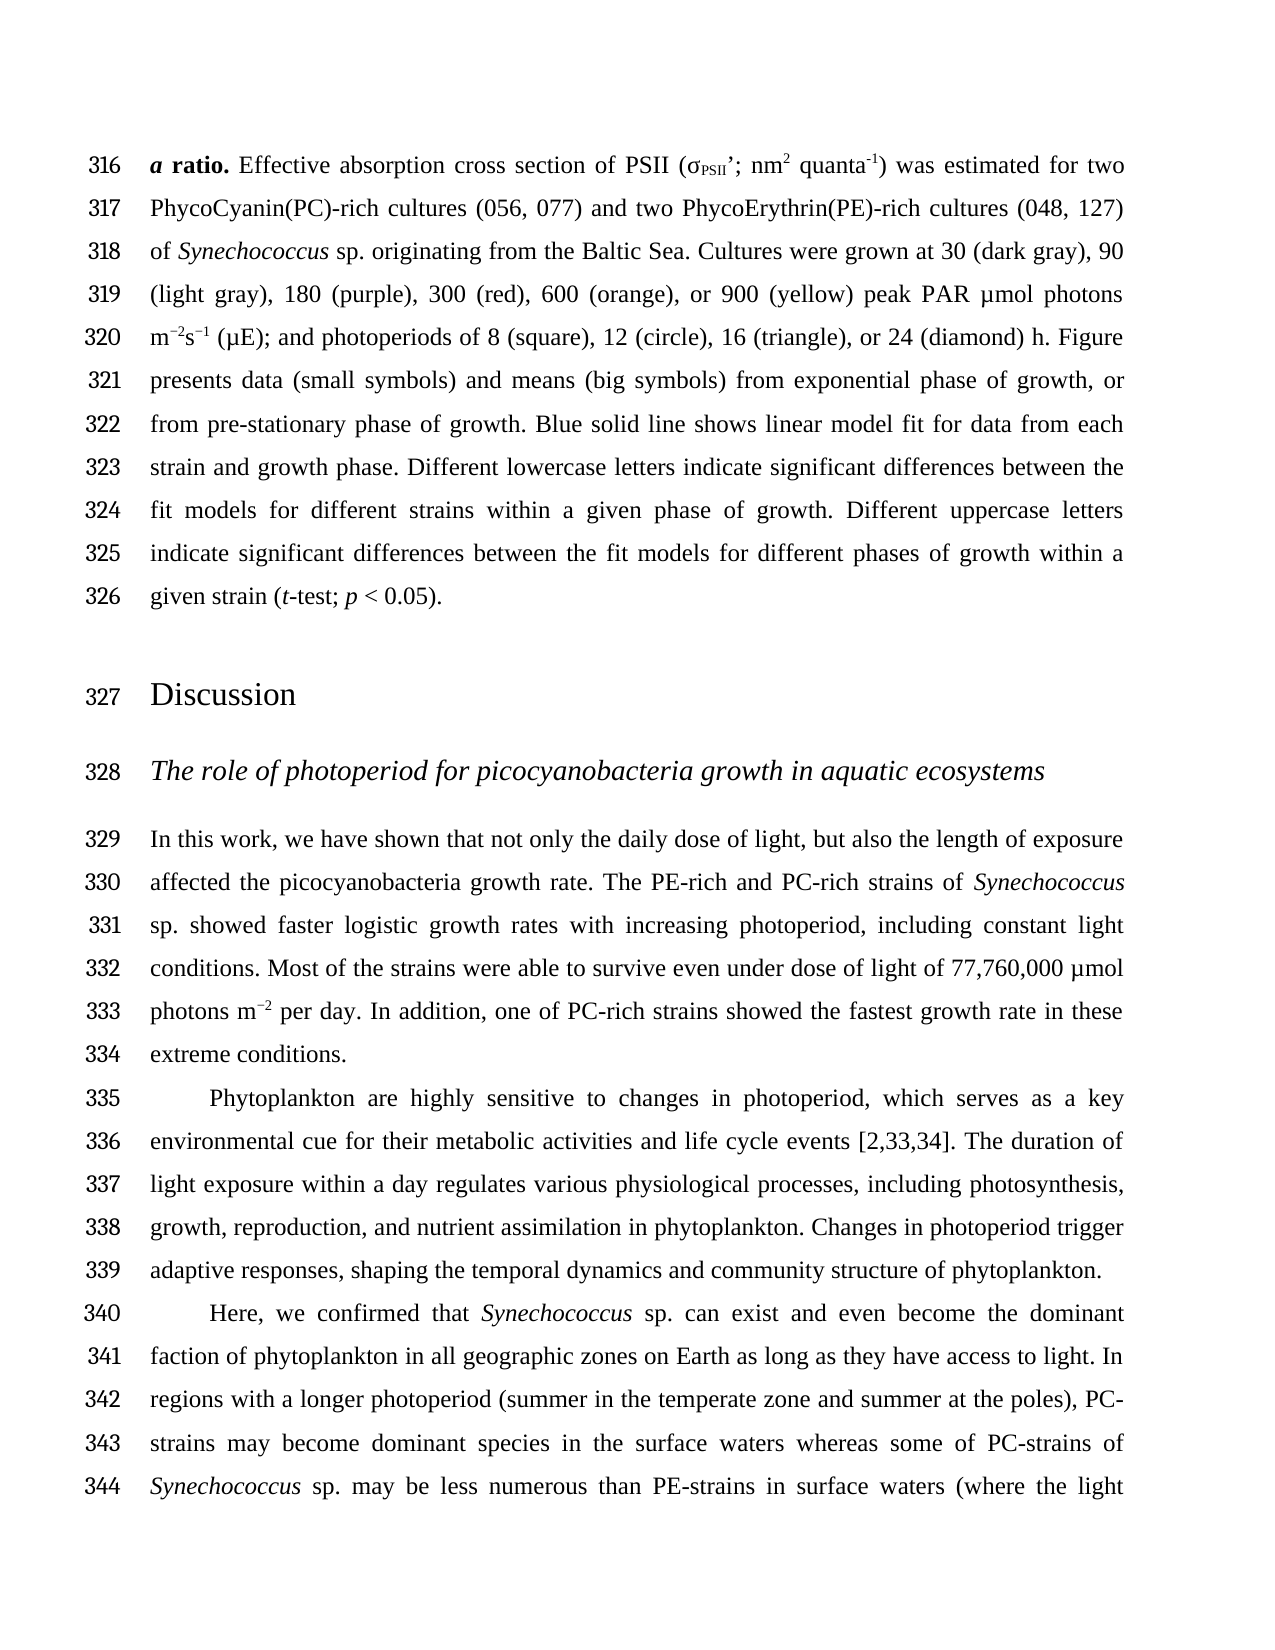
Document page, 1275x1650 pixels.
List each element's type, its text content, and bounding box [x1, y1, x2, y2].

text In this work, we have shown that not only the daily dose of light, but also the length of exposure affected the picocyanobacteria growth rate. The PE-rich and PC-rich strains of Synechococcus sp. showed faster logistic growth rates with increasing photoperiod, including constant light conditions. Most of the strains were able to survive even under dose of light of 77,760,000 µmol photons m−2 per day. In addition, one of PC-rich strains showed the fastest growth rate in these extreme conditions. [150, 824, 1125, 1068]
subtitle The role of photoperiod for picocyanobacteria growth in aquatic ecosystems [150, 753, 1125, 786]
subtitle Discussion [150, 674, 1125, 713]
text Phytoplankton are highly sensitive to changes in photoperiod, which serves as a key environmental cue for their metabolic activities and life cycle events [2,33,34]. The duration of light exposure within a day regulates various physiological processes, including photosynthesis, growth, reproduction, and nutrient assimilation in phytoplankton. Changes in photoperiod trigger adaptive responses, shaping the temporal dynamics and community structure of phytoplankton. [150, 1083, 1125, 1284]
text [150, 150, 1125, 610]
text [150, 1298, 1125, 1499]
